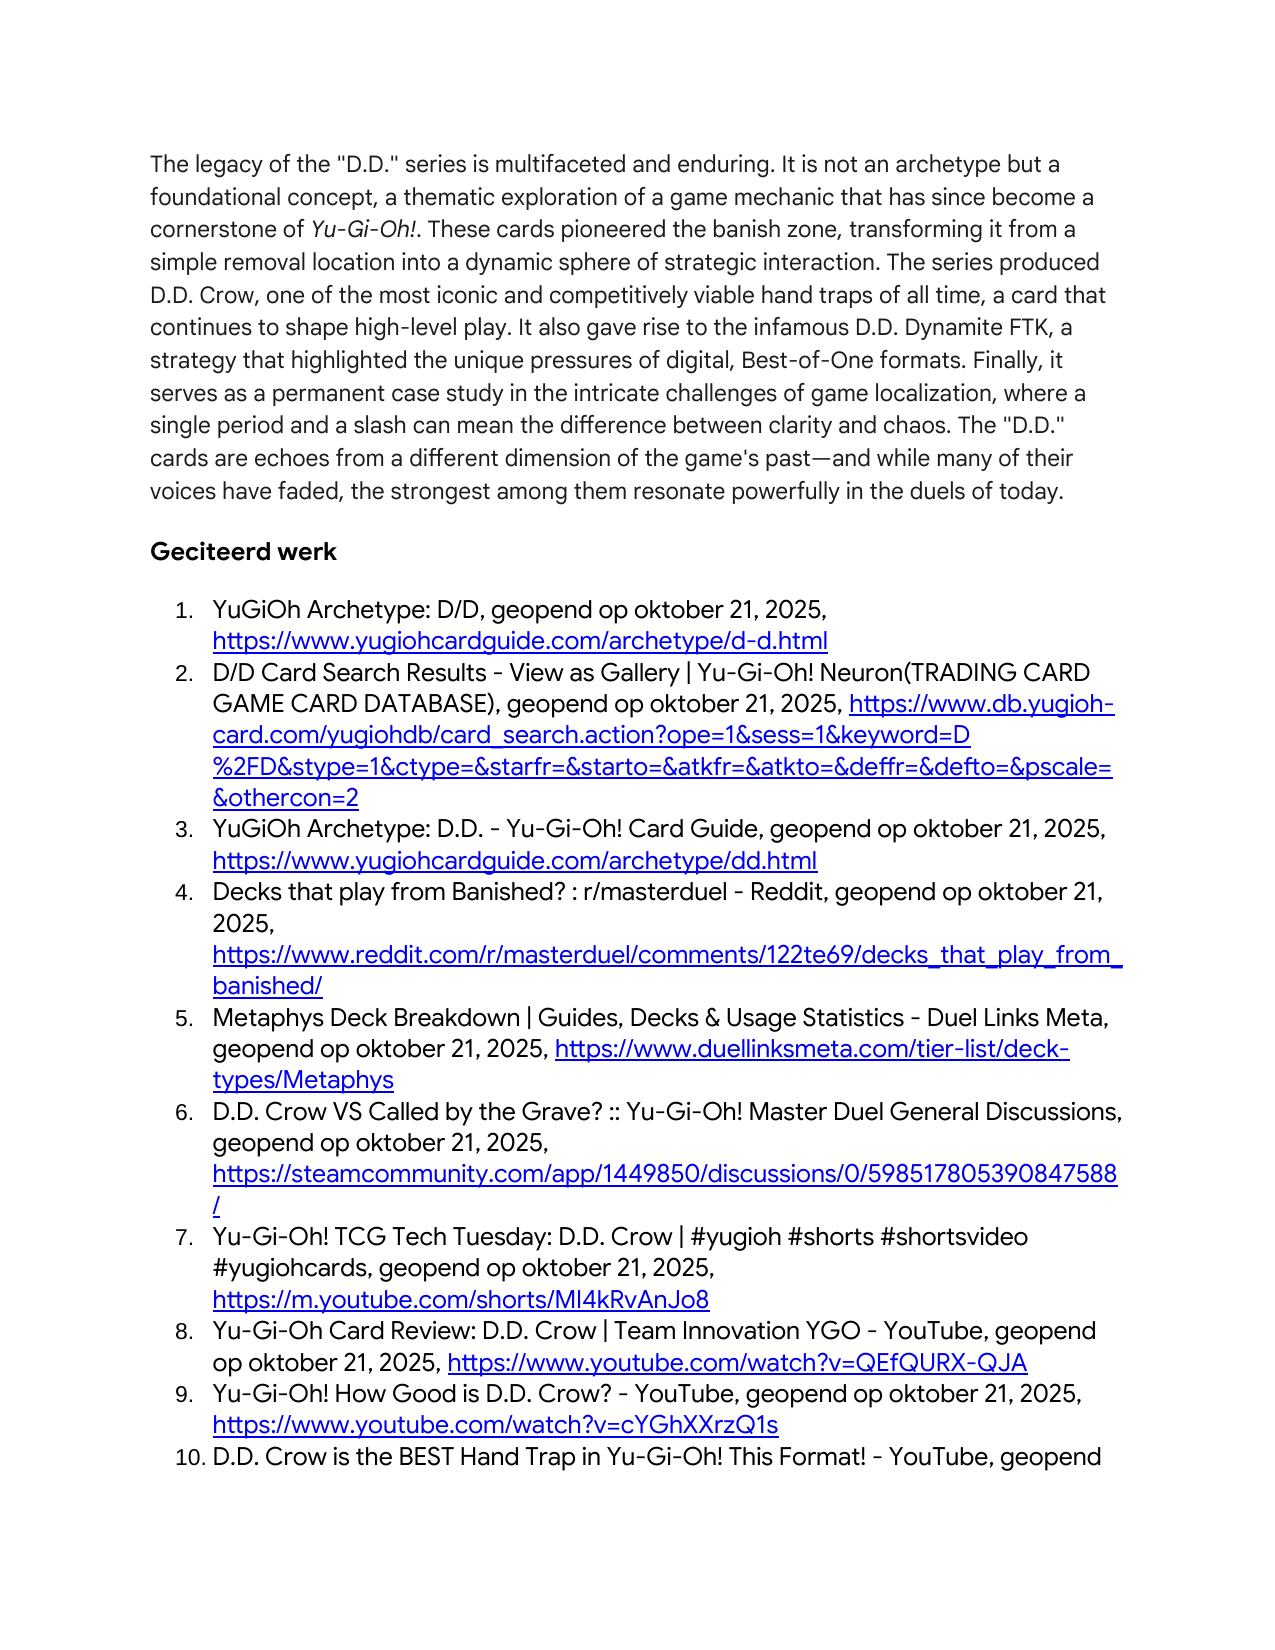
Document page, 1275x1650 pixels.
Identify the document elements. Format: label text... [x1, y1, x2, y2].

list Metaphys Deck Breakdown | Guides, Decks & Usage Statistics - Duel Links Meta, geopend op oktober 21, 2025, https://www.duellinksmeta.com/tier-list/deck-types/Metaphys [175, 1002, 1125, 1096]
list Decks that play from Banished? : r/masterduel - Reddit, geopend op oktober 21, 2025, https://www.reddit.com/r/masterduel/comments/122te69/decks_that_play_from_banished/ [175, 876, 1125, 1002]
list D.D. Crow VS Called by the Grave? :: Yu-Gi-Oh! Master Duel General Discussions, geopend op oktober 21, 2025, https://steamcommunity.com/app/1449850/discussions/0/598517805390847588/ [175, 1096, 1125, 1221]
list Yu-Gi-Oh! How Good is D.D. Crow? - YouTube, geopend op oktober 21, 2025, https://www.youtube.com/watch?v=cYGhXXrzQ1s [175, 1378, 1125, 1441]
list YuGiOh Archetype: D.D. - Yu-Gi-Oh! Card Guide, geopend op oktober 21, 2025, https://www.yugiohcardguide.com/archetype/dd.html [175, 814, 1125, 876]
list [175, 1441, 1125, 1472]
list Yu-Gi-Oh Card Review: D.D. Crow | Team Innovation YGO - YouTube, geopend op oktober 21, 2025, https://www.youtube.com/watch?v=QEfQURX-QJA [175, 1315, 1125, 1378]
list YuGiOh Archetype: D/D, geopend op oktober 21, 2025, https://www.yugiohcardguide.com/archetype/d-d.html [175, 594, 1125, 657]
text The legacy of the "D.D." series is multifaceted and enduring. It is not an archetype but a foundational concept, a thematic exploration of a game mechanic that has since become a cornerstone of Yu-Gi-Oh!. These cards pioneered the banish zone, transforming it from a simple removal location into a dynamic sphere of strategic interaction. The series produced D.D. Crow, one of the most iconic and competitively viable hand traps of all time, a card that continues to shape high-level play. It also gave rise to the infamous D.D. Dynamite FTK, a strategy that highlighted the unique pressures of digital, Best-of-One formats. Finally, it serves as a permanent case study in the intricate challenges of game localization, where a single period and a slash can mean the difference between clarity and chaos. The "D.D." cards are echoes from a different dimension of the game's past—and while many of their voices have faded, the strongest among them resonate powerfully in the duels of today. [150, 150, 1125, 506]
list Yu-Gi-Oh! TCG Tech Tuesday: D.D. Crow | #yugioh #shorts #shortsvideo #yugiohcards, geopend op oktober 21, 2025, https://m.youtube.com/shorts/MI4kRvAnJo8 [175, 1221, 1125, 1315]
list D/D Card Search Results - View as Gallery | Yu-Gi-Oh! Neuron(TRADING CARD GAME CARD DATABASE), geopend op oktober 21, 2025, https://www.db.yugioh-card.com/yugiohdb/card_search.action?ope=1&sess=1&keyword=D%2FD&stype=1&ctype=&starfr=&starto=&atkfr=&atkto=&deffr=&defto=&pscale=&othercon=2 [175, 657, 1125, 814]
subtitle Geciteerd werk [150, 536, 1125, 568]
